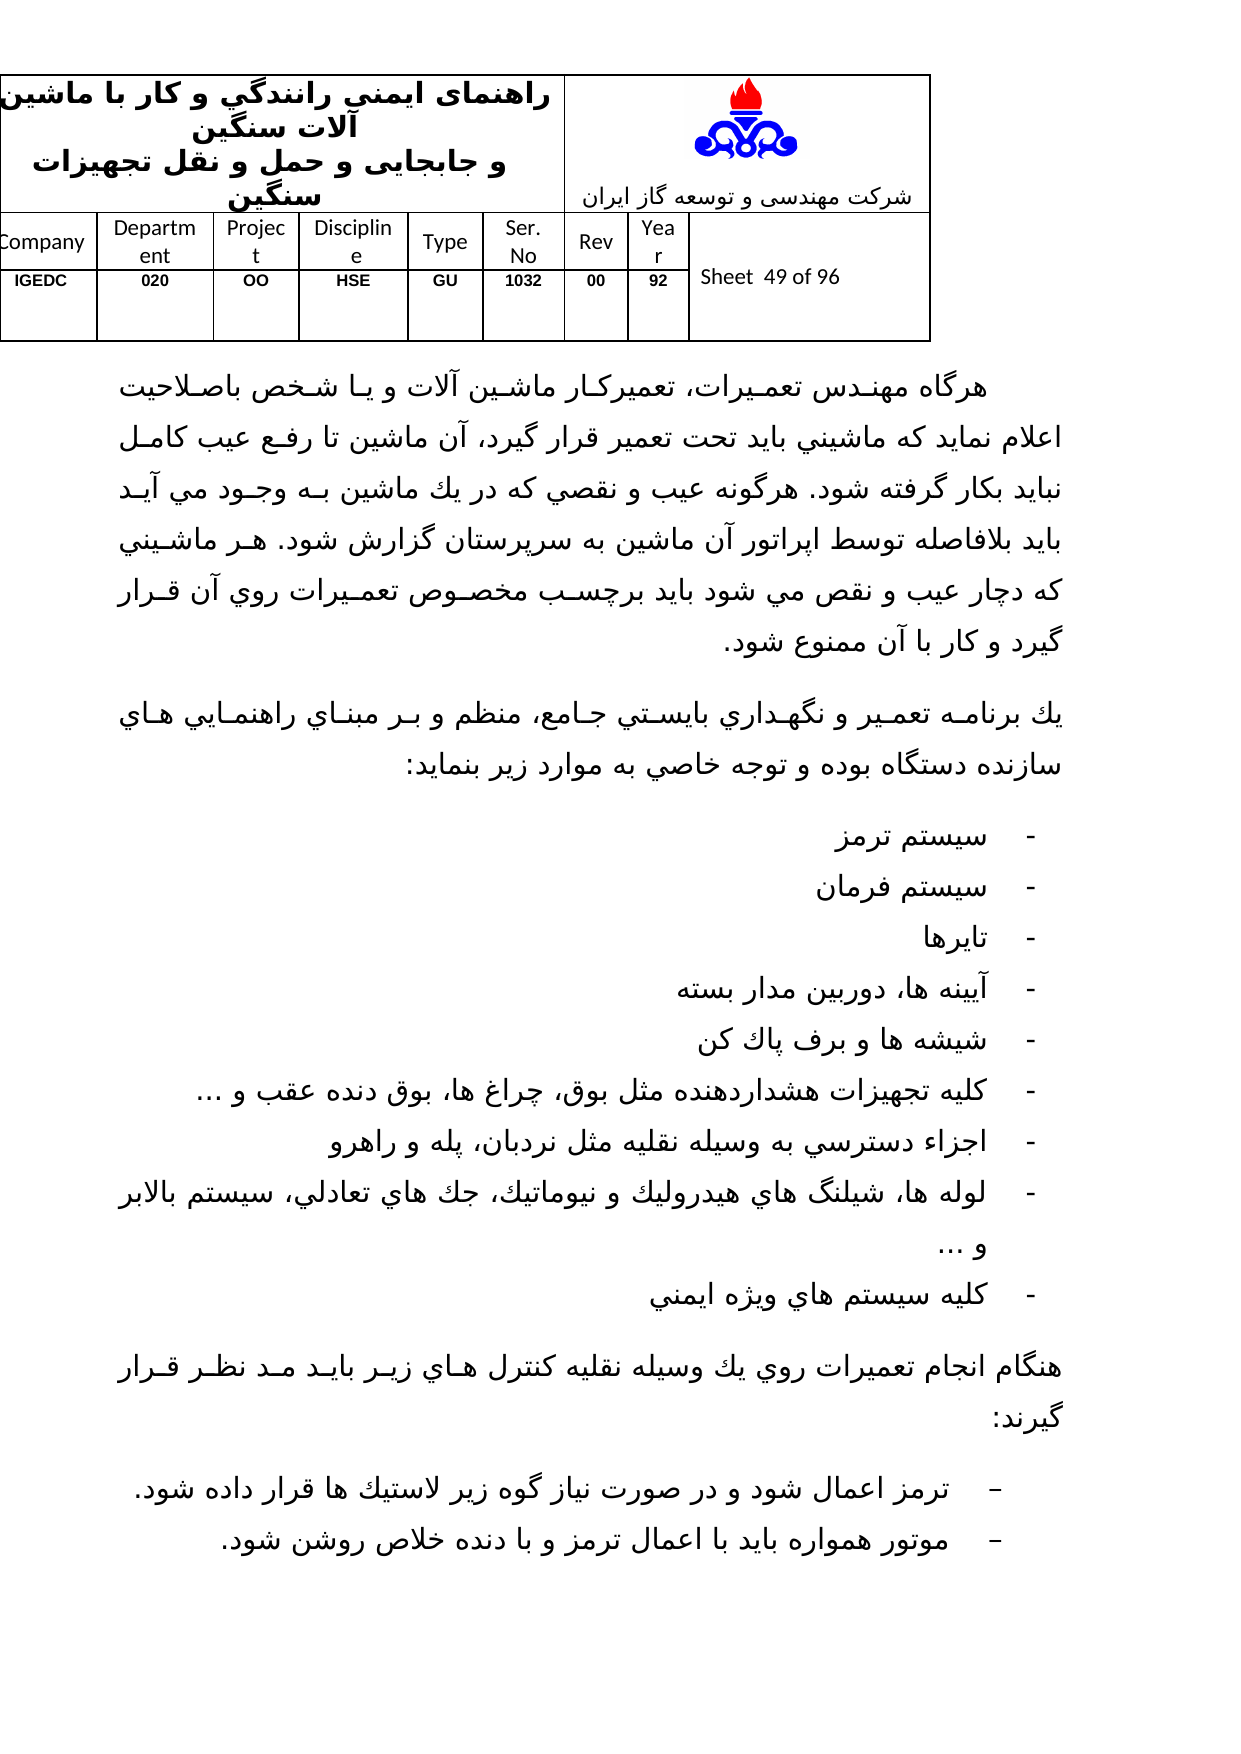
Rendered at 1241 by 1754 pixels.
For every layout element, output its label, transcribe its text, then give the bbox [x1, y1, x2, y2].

text يك برنامه تعمير و نگهداري بايستي جامع، منظم و بر مبناي راهنمايي هاي سازنده دستگاه بوده و توجه خاصي به موارد زير بنمايد: [118, 696, 1063, 781]
list كليه تجهيزات هشداردهنده مثل بوق، چراغ ها، بوق دنده عقب و ... [118, 1073, 1026, 1107]
picture [684, 77, 810, 159]
list تايرها [118, 921, 1026, 954]
list آيينه ها، دوربين مدار بسته [118, 972, 1026, 1006]
list ترمز اعمال شود و در صورت نياز گوه زير لاستيك ها قرار داده شود. [118, 1472, 988, 1506]
list شيشه ها و برف پاك كن [118, 1022, 1026, 1056]
text هنگام انجام تعميرات روي يك وسيله نقليه كنترل هاي زير بايد مد نظر قرار گيرند: [118, 1349, 1063, 1434]
list اجزاء دسترسي به وسيله نقليه مثل نردبان، پله و راهرو [118, 1124, 1026, 1158]
list سيستم ترمز [118, 819, 1026, 853]
list لوله ها، شيلنگ هاي هيدروليك و نيوماتيك، جك هاي تعادلي، سيستم بالابر و ... [118, 1175, 1026, 1260]
text هرگاه مهندس تعميرات، تعميركار ماشين آلات و يا شخص باصلاحيت اعلام نمايد كه ماشيني بايد تحت تعمير قرار گيرد، آن ماشين تا رفع عيب كامل نبايد بكار گرفته شود. هرگونه عيب و نقصي كه در يك ماشين به وجود مي آيد بايد بلافاصله توسط اپراتور آن ماشين به سرپرستان گزارش شود. هر ماشيني كه دچار عيب و نقص مي شود بايد برچسب مخصوص تعميرات روي آن قرار گيرد و كار با آن ممنوع شود. [118, 369, 1063, 658]
list سيستم فرمان [118, 870, 1026, 904]
list كليه سيستم هاي ويژه ايمني [118, 1277, 1026, 1311]
list موتور همواره بايد با اعمال ترمز و با دنده خلاص روشن شود. [118, 1523, 988, 1557]
